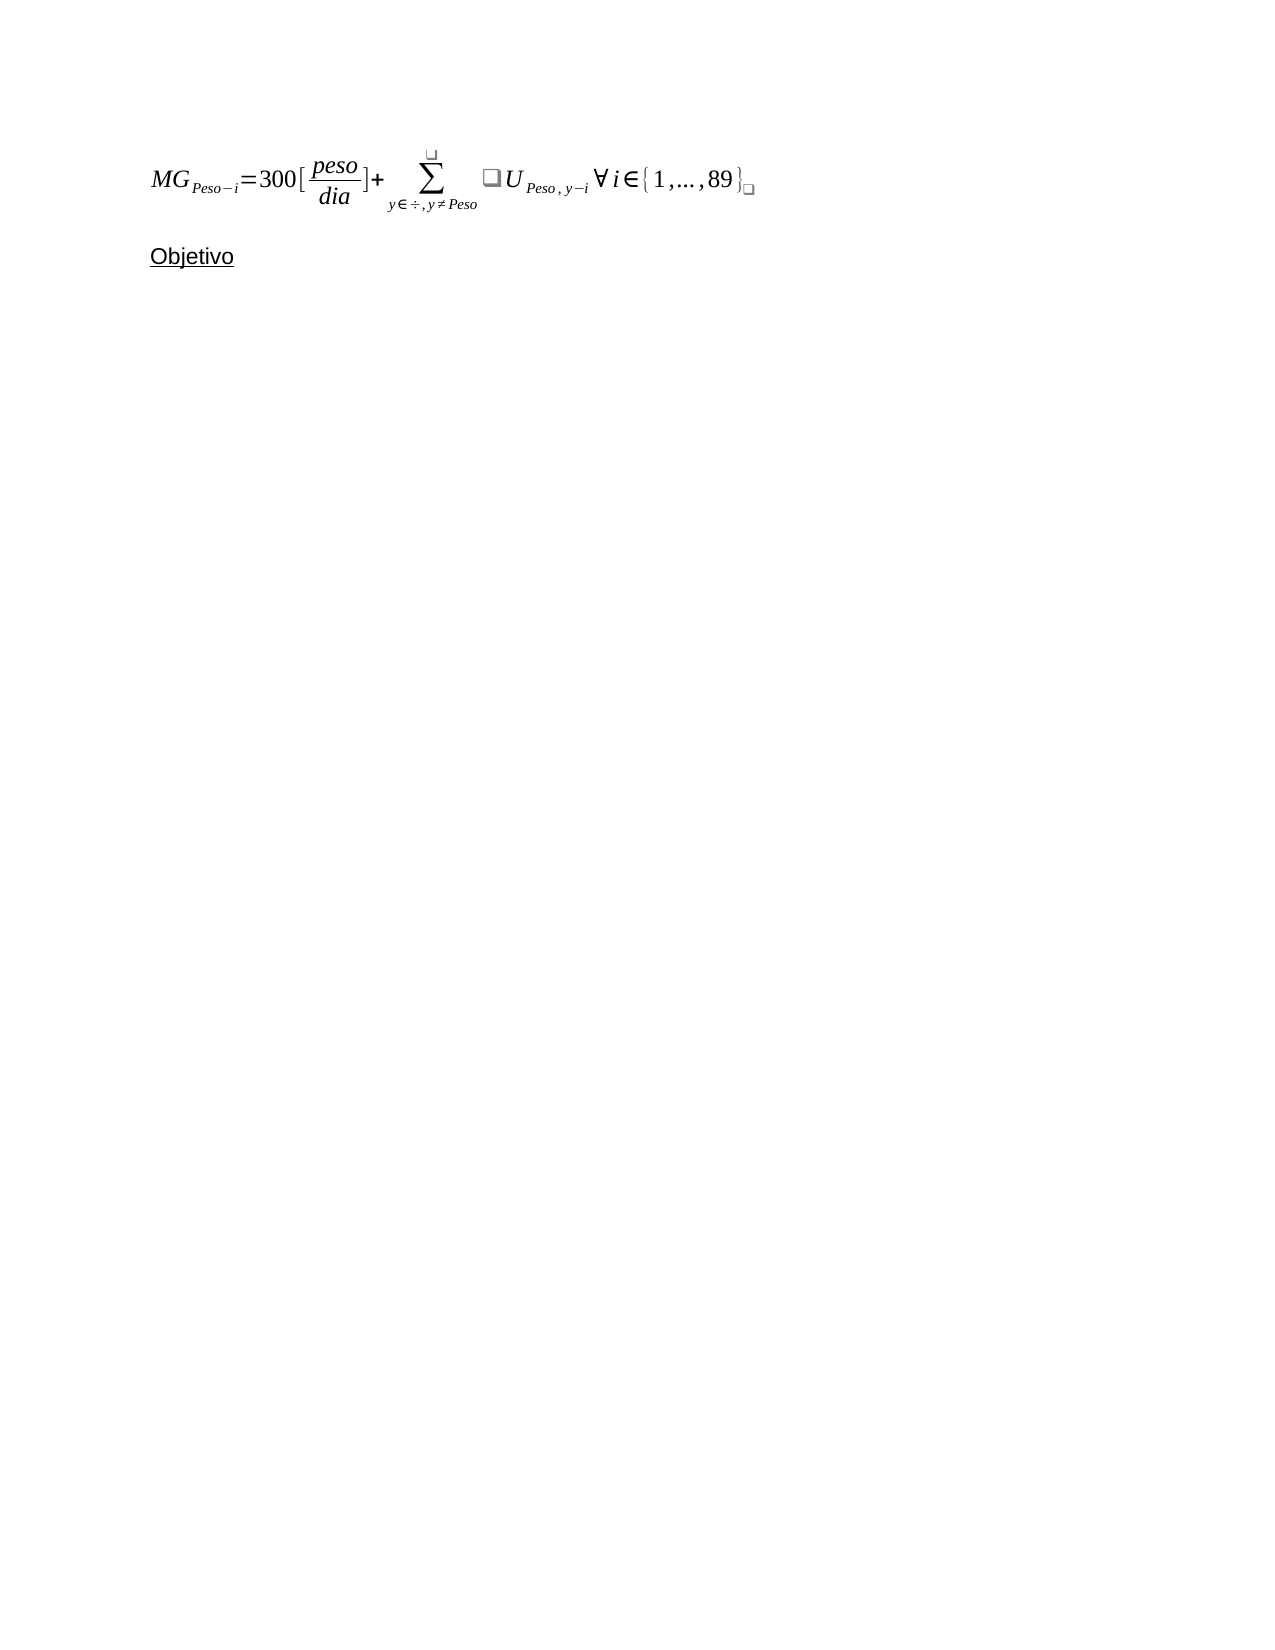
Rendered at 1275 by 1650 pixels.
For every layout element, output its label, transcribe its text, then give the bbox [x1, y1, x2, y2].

text Objetivo [150, 243, 1125, 270]
